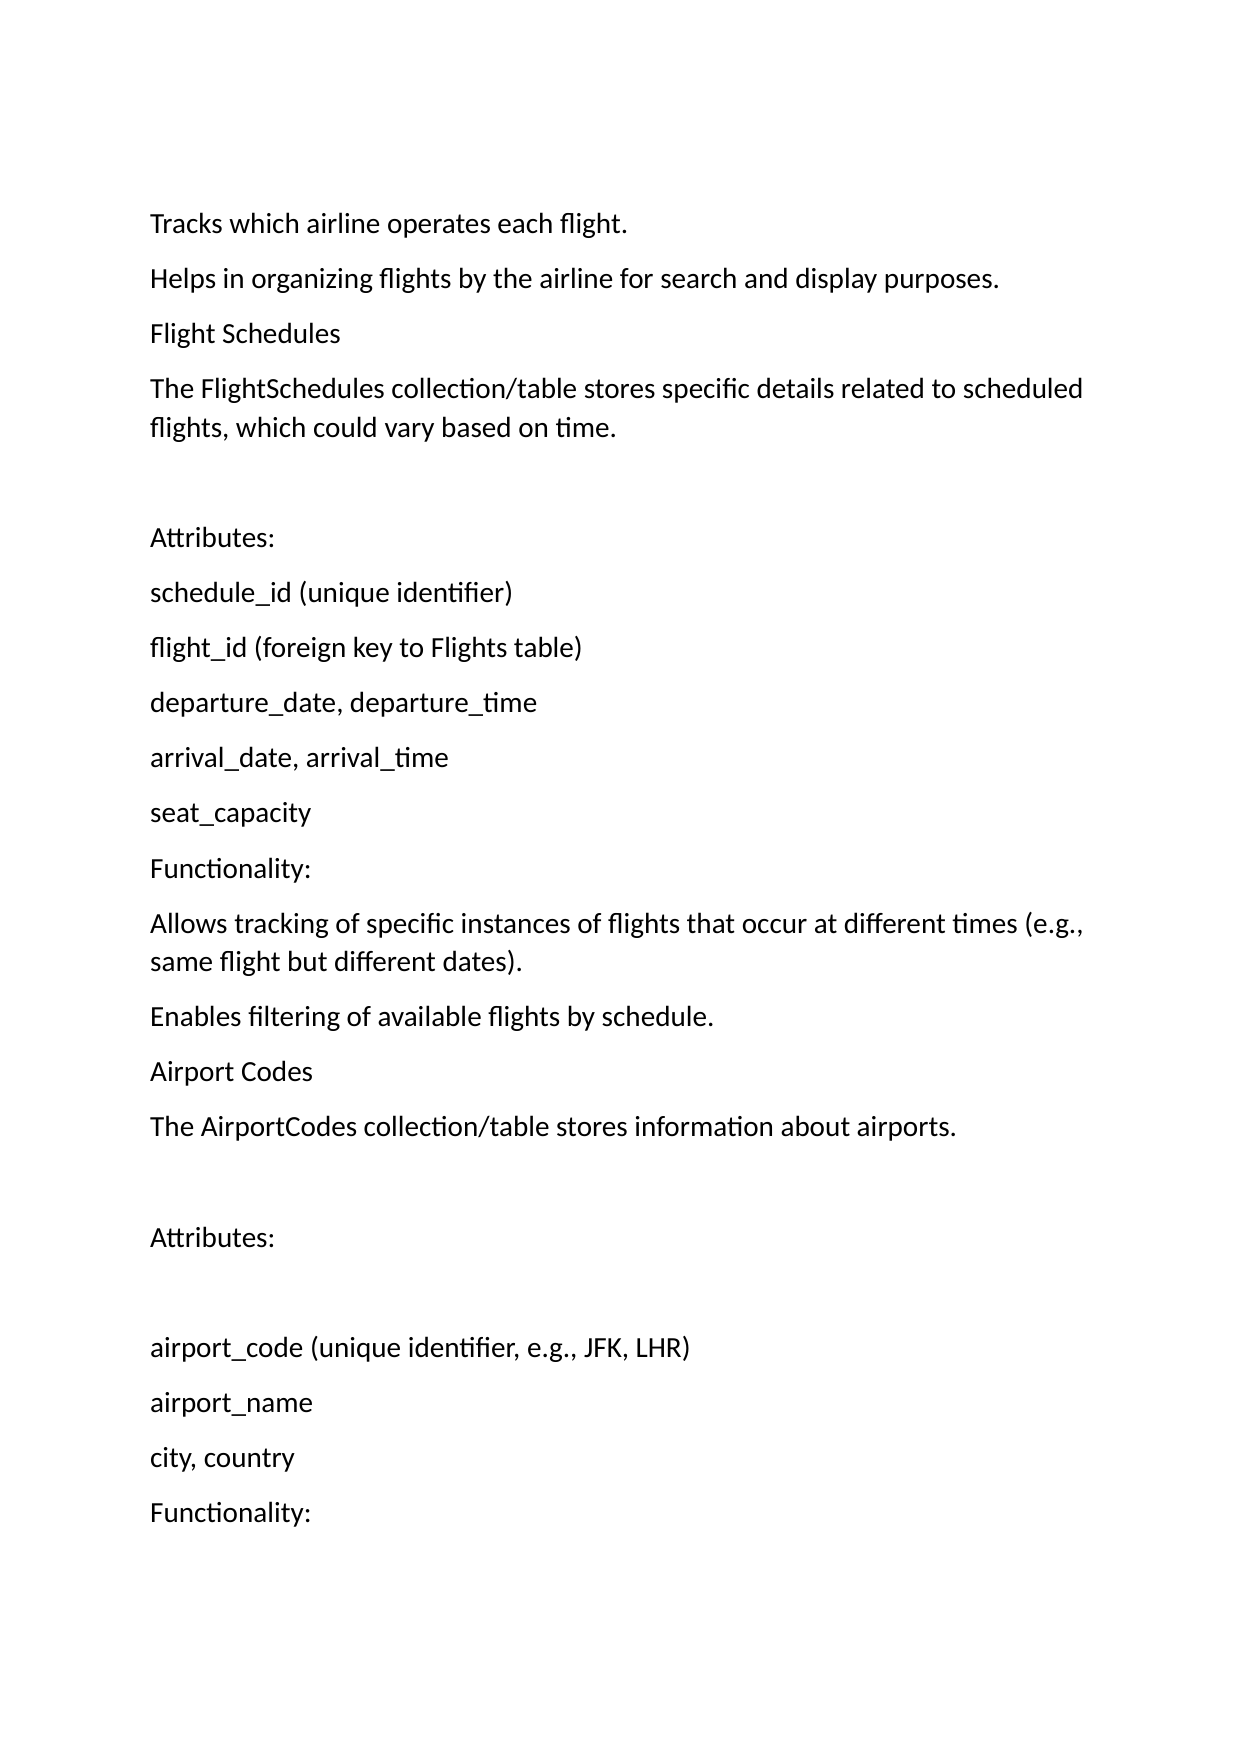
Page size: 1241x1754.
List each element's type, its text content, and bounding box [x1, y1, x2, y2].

text seat_capacity [150, 794, 1090, 830]
text Attributes: [150, 1219, 1090, 1254]
text airport_code (unique identifier, e.g., JFK, LHR) [150, 1329, 1090, 1364]
text flight_id (foreign key to Flights table) [150, 629, 1090, 665]
text Airport Codes [150, 1053, 1090, 1089]
text Helps in organizing flights by the airline for search and display purposes. [150, 260, 1090, 296]
text Tracks which airline operates each flight. [150, 205, 1090, 241]
text Attributes: [150, 519, 1090, 555]
text The AirportCodes collection/table stores information about airports. [150, 1108, 1090, 1144]
text The FlightSchedules collection/table stores specific details related to scheduled flights, which could vary based on time. [150, 370, 1090, 444]
text Allows tracking of specific instances of flights that occur at different times (e.g., same flight but different dates). [150, 905, 1090, 979]
text Enables filtering of available flights by schedule. [150, 998, 1090, 1034]
text city, country [150, 1439, 1090, 1475]
text arrival_date, arrival_time [150, 739, 1090, 775]
text schedule_id (unique identifier) [150, 574, 1090, 610]
text Flight Schedules [150, 315, 1090, 351]
text Functionality: [150, 850, 1090, 885]
text Functionality: [150, 1494, 1090, 1530]
text departure_date, departure_time [150, 684, 1090, 720]
text airport_name [150, 1384, 1090, 1420]
